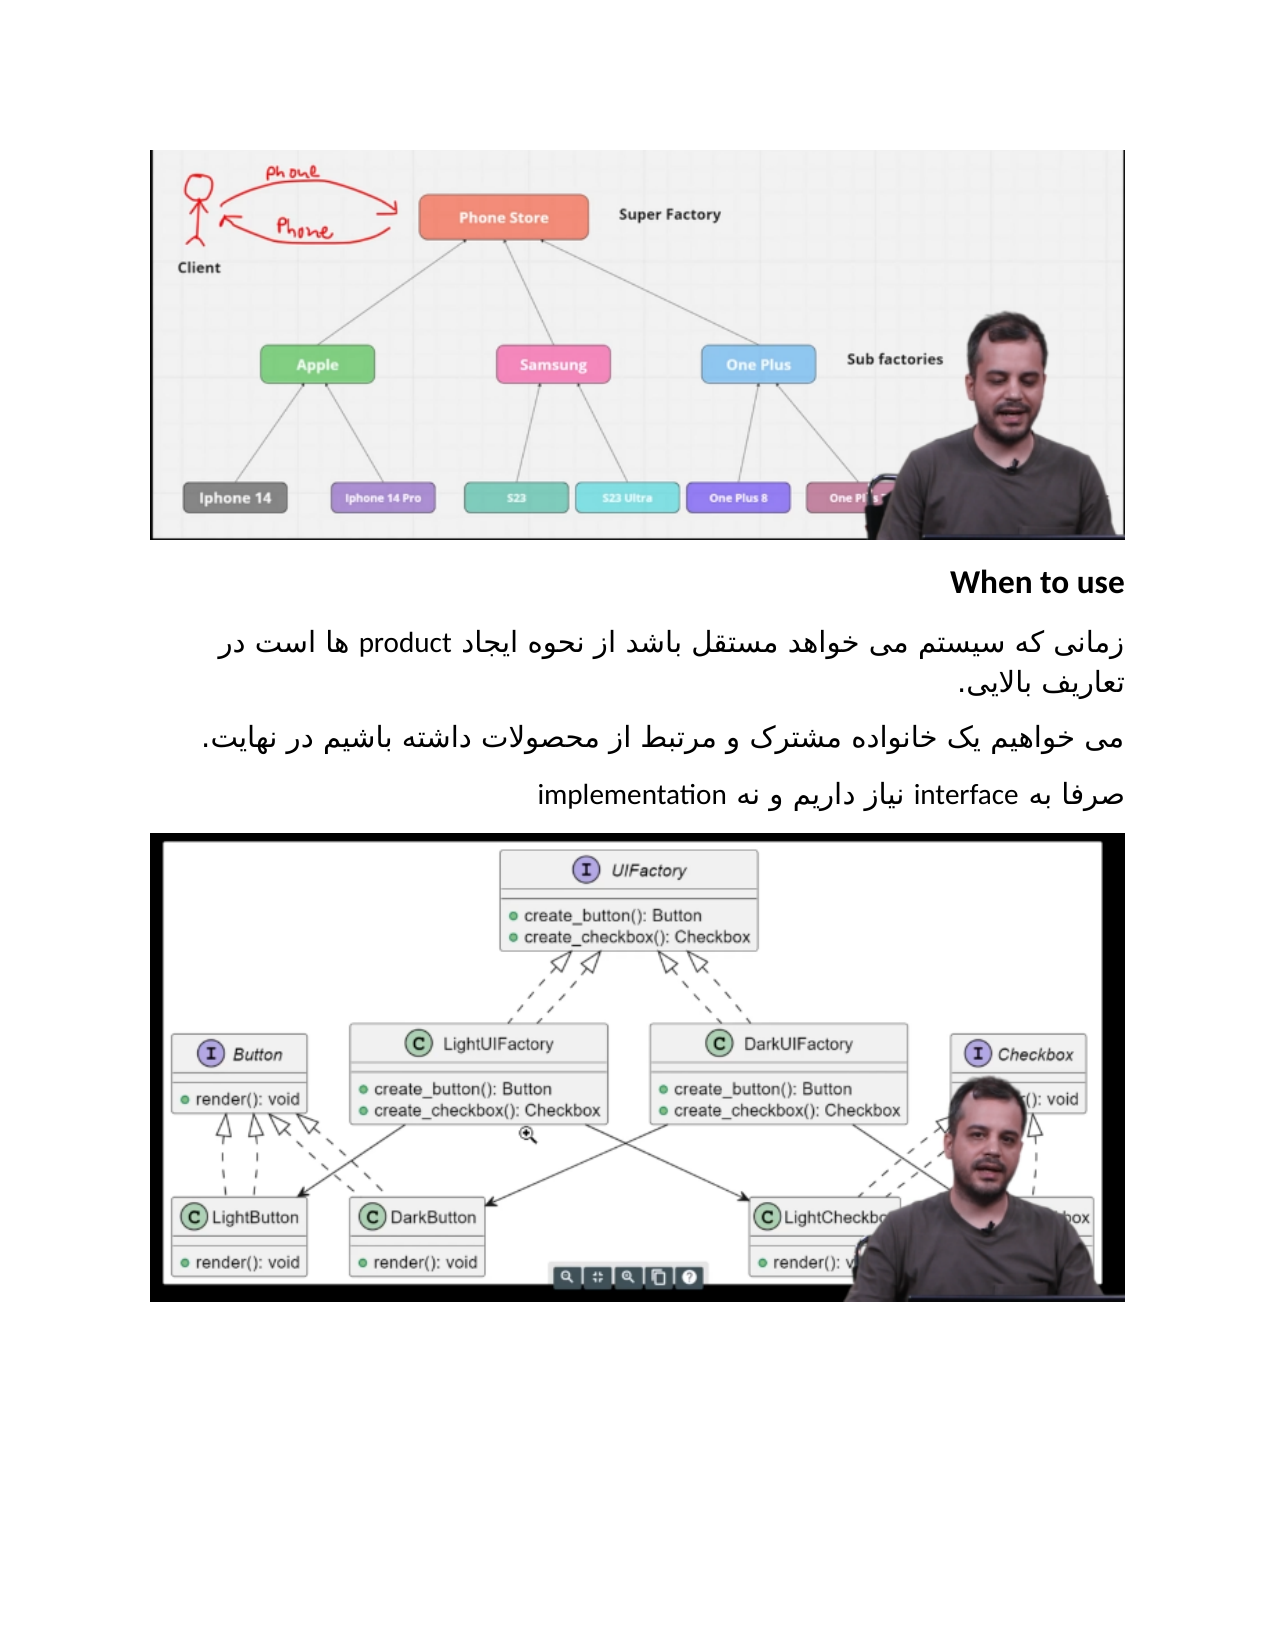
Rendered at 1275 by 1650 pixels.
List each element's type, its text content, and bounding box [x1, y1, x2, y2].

picture [150, 833, 1125, 1302]
text زمانی که سیستم می خواهد مستقل باشد از نحوه ایجاد product ها است در تعاریف بالایی. [150, 624, 1125, 699]
text When to use [150, 561, 1125, 602]
text صرفا به interface نیاز داریم و نه implementation [150, 776, 1125, 812]
text می خواهیم یک خانواده مشترک و مرتبط از محصولات داشته باشیم در نهایت. [150, 721, 1125, 754]
picture [150, 150, 1125, 540]
